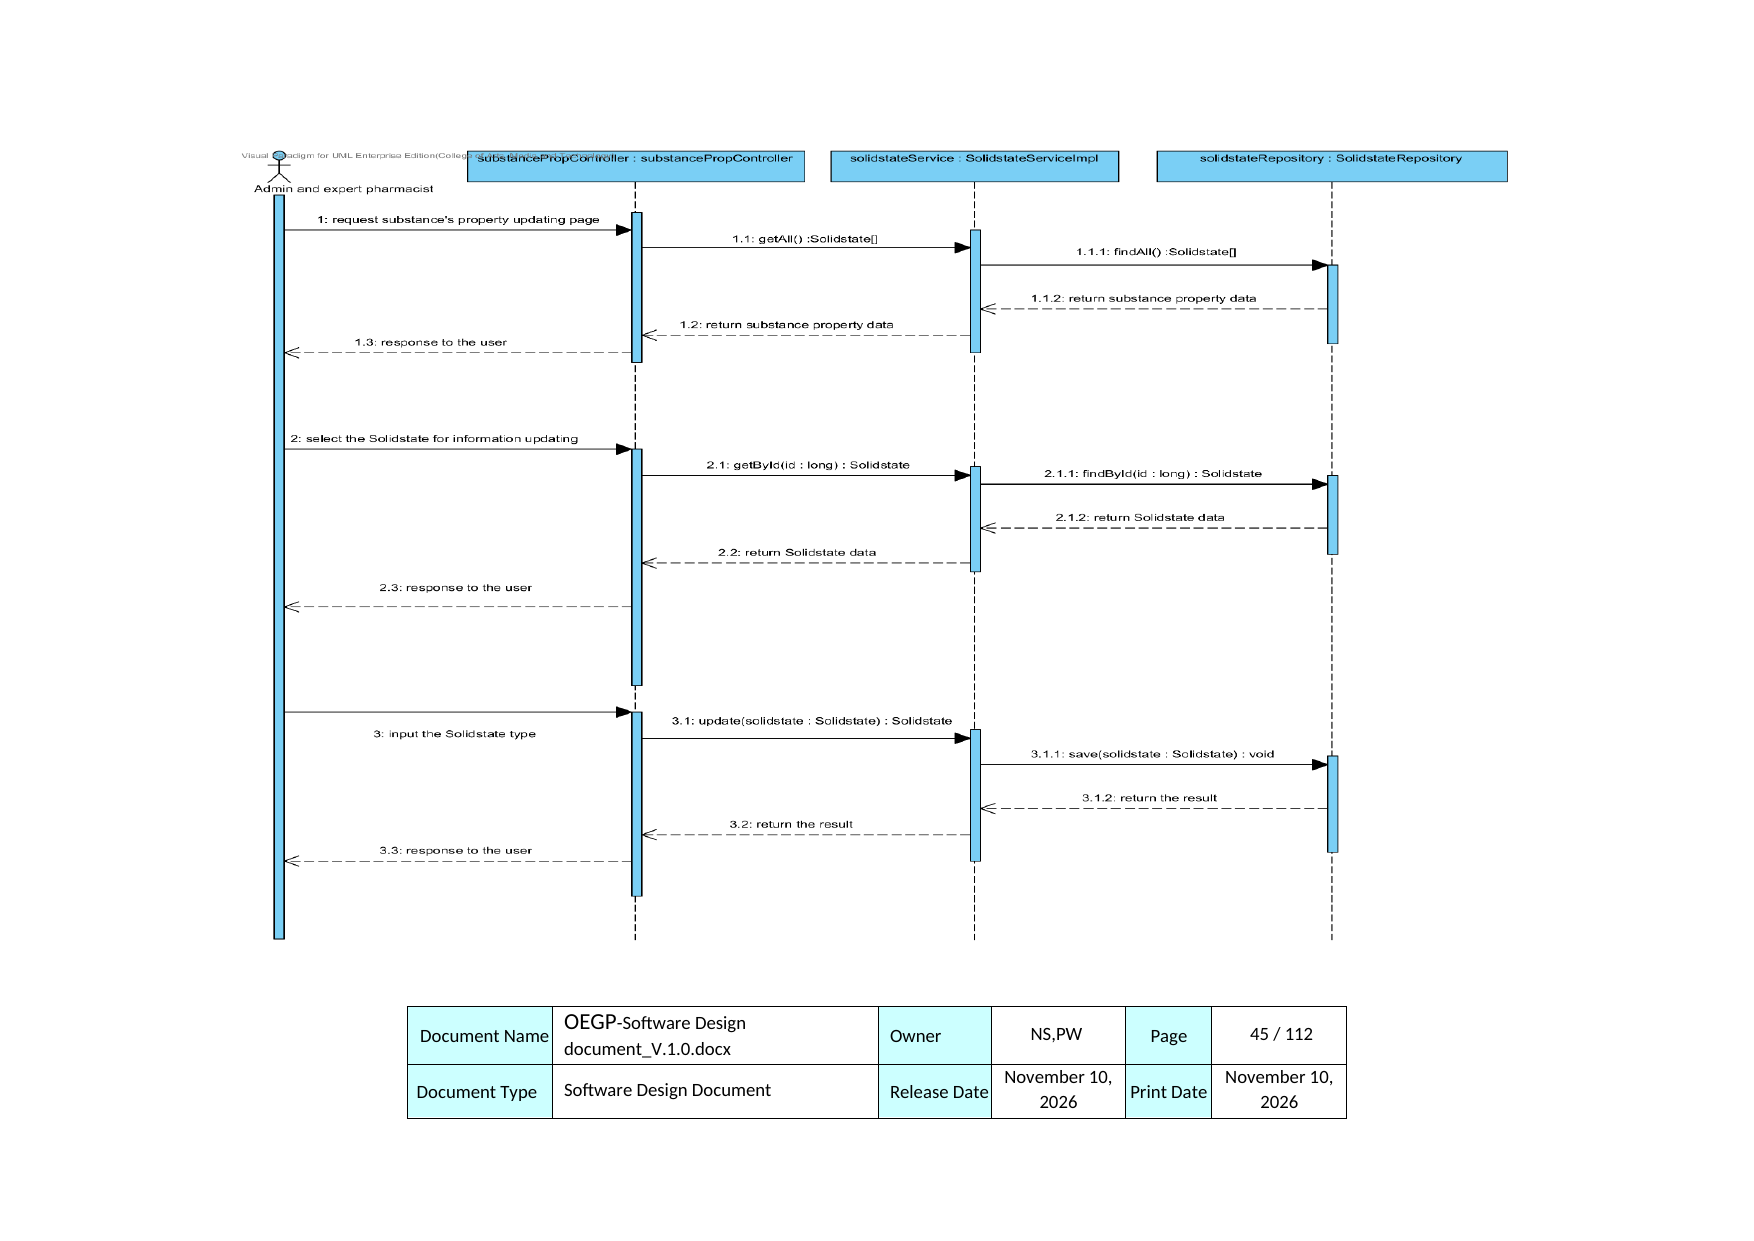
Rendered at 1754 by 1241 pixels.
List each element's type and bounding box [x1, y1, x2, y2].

picture [241, 150, 1513, 943]
